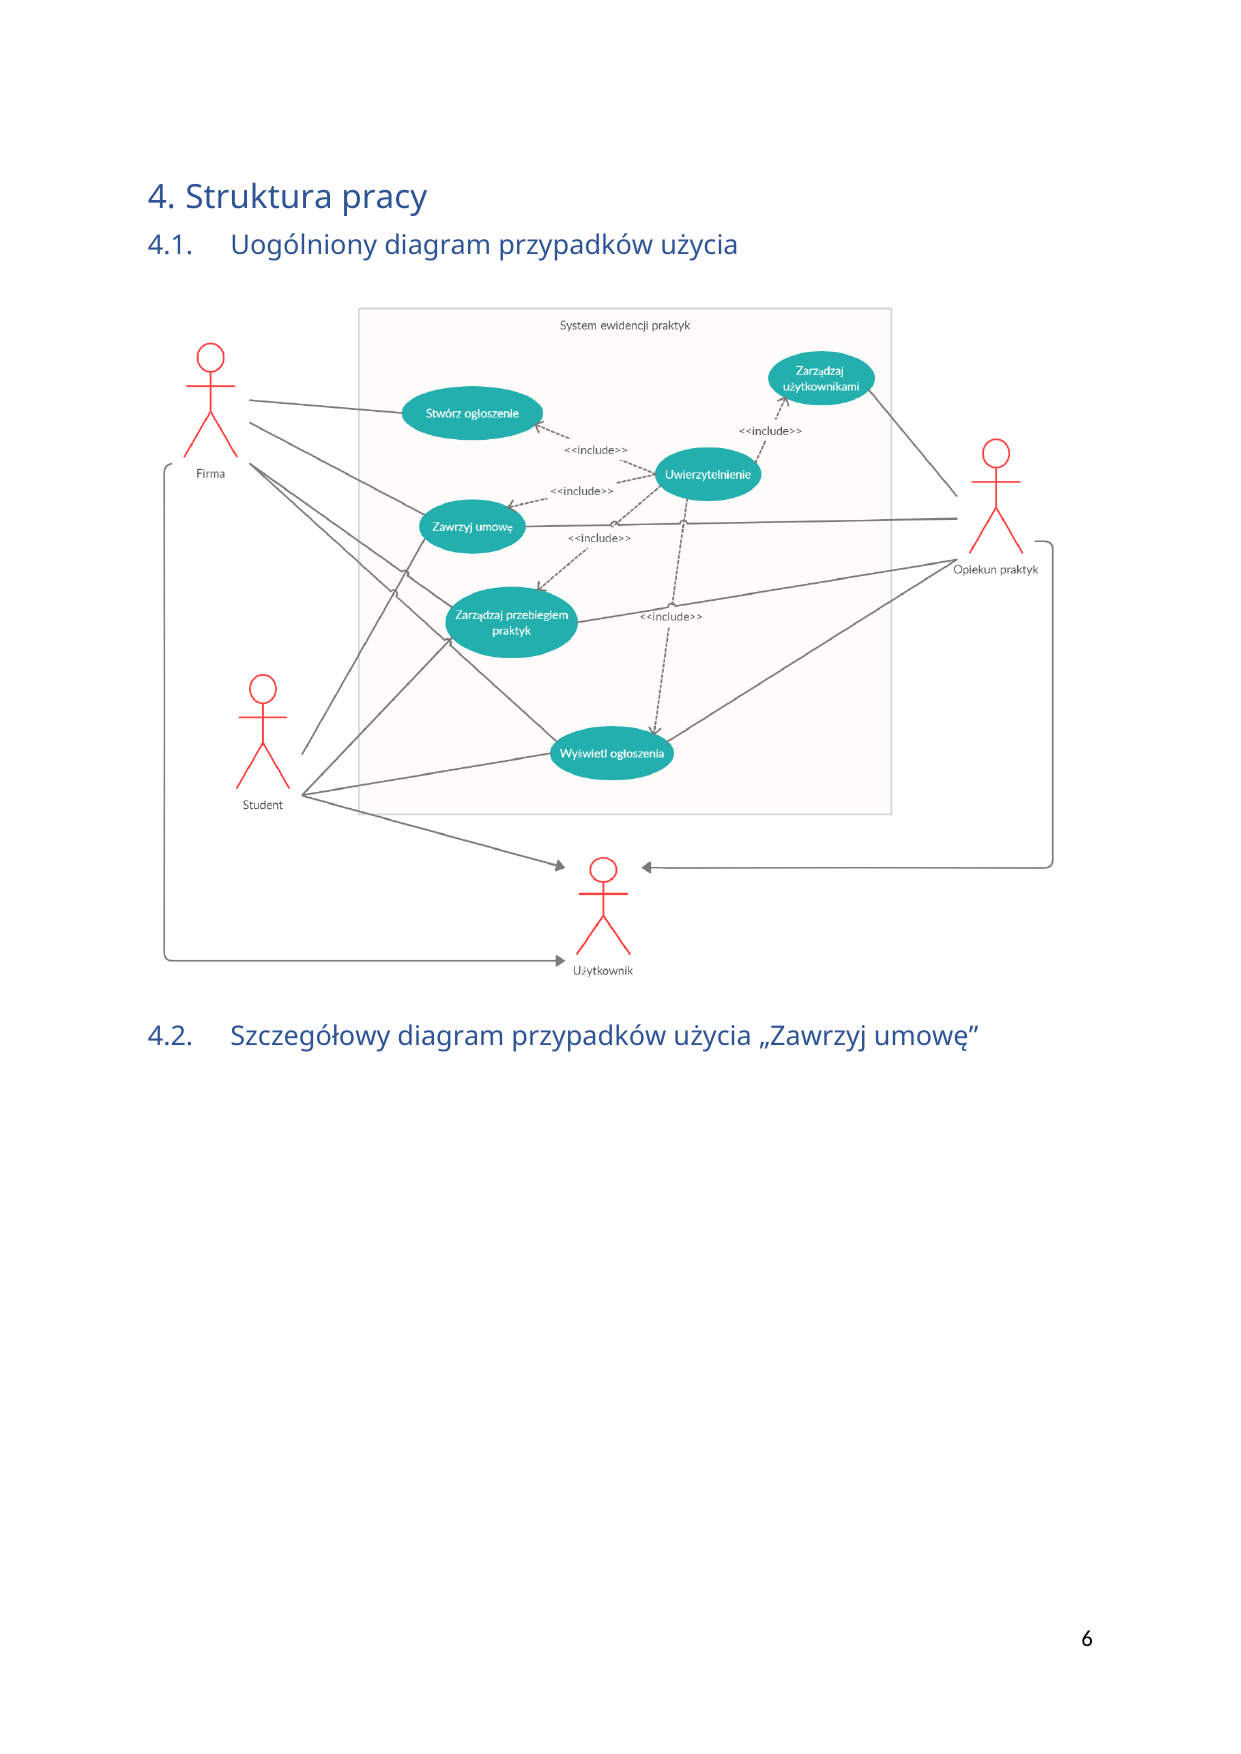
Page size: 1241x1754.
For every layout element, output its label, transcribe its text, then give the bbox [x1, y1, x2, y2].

subtitle Szczegółowy diagram przypadków użycia „Zawrzyj umowę” [148, 1017, 1093, 1054]
subtitle Struktura pracy [148, 173, 1093, 218]
picture [147, 265, 1090, 998]
subtitle Uogólniony diagram przypadków użycia [148, 226, 1093, 263]
